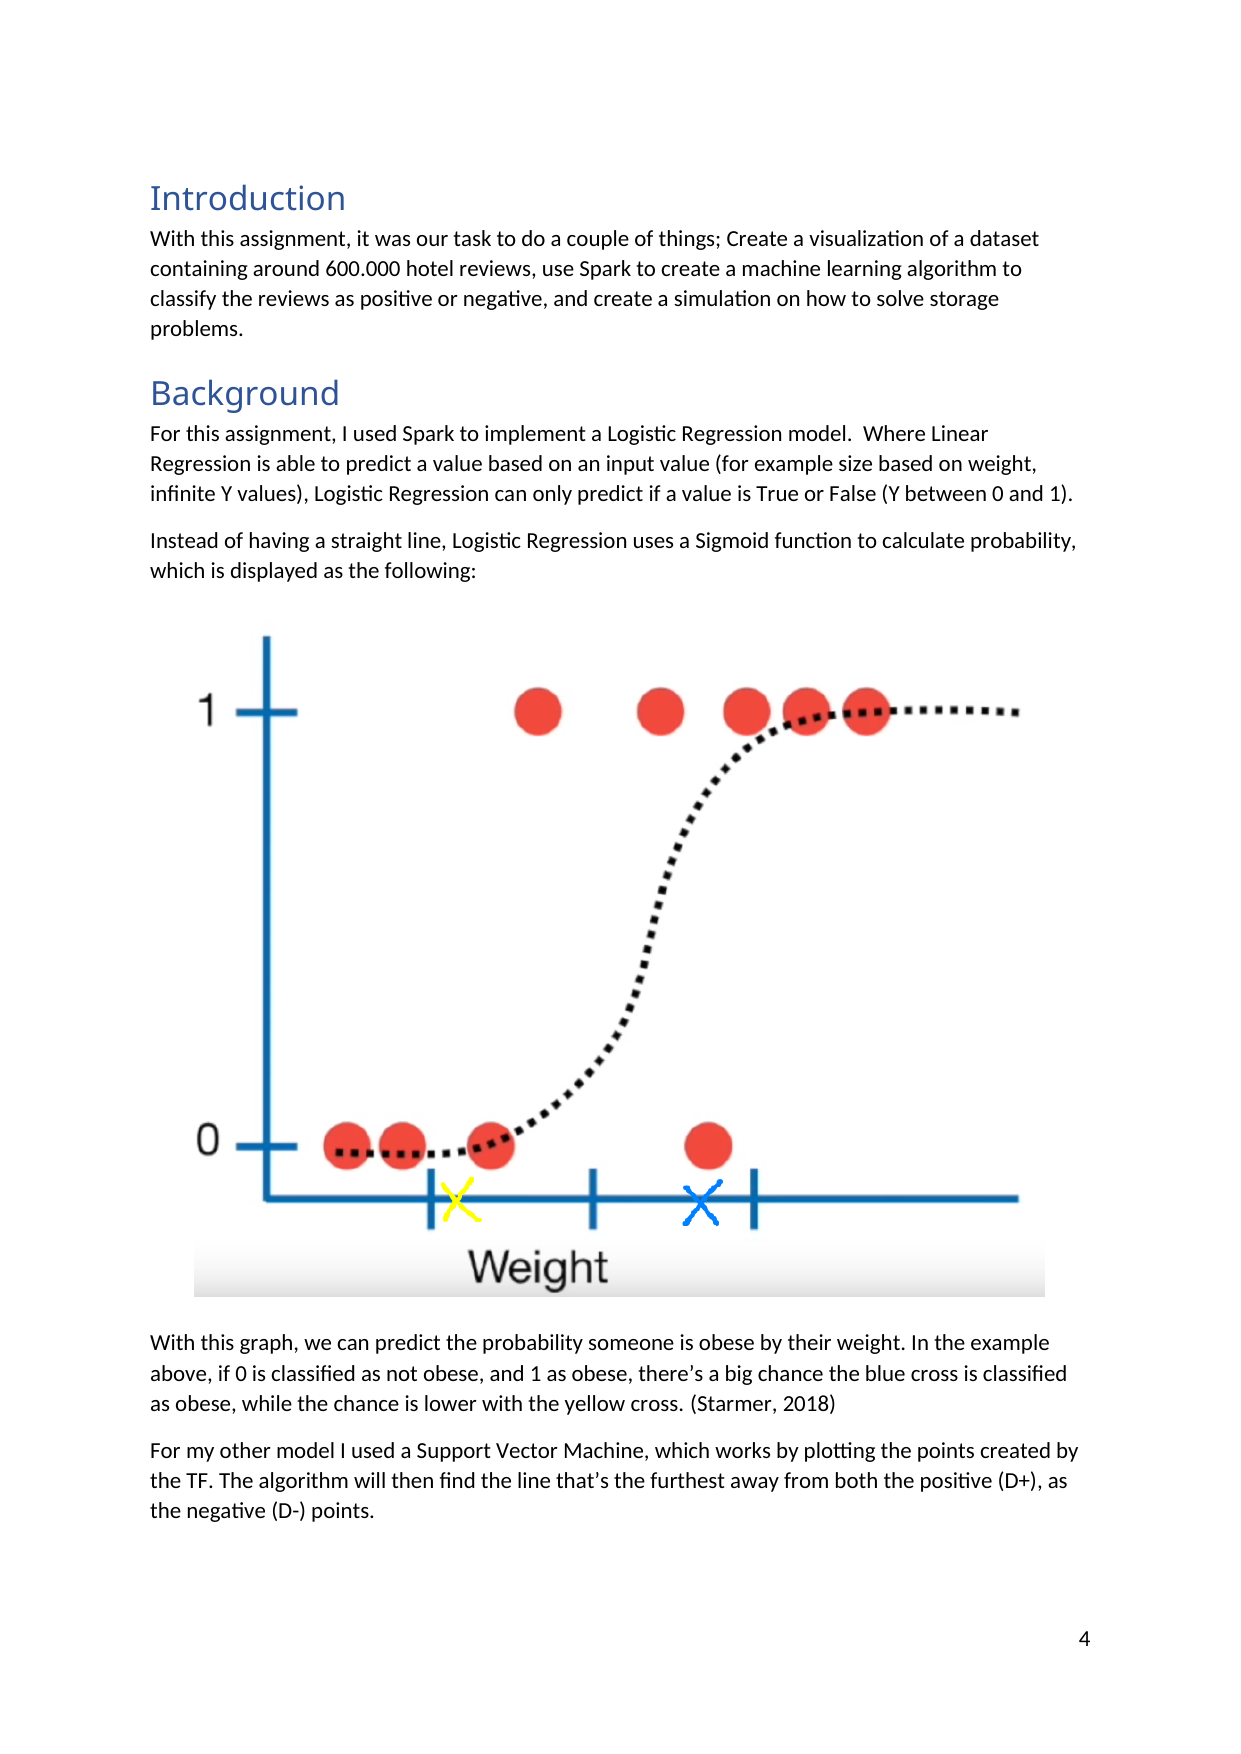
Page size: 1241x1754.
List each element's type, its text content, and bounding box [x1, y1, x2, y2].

subtitle Introduction [150, 175, 1090, 220]
subtitle Background [150, 370, 1090, 415]
text For my other model I used a Support Vector Machine, which works by plotting the points created by the TF. The algorithm will then find the line that’s the furthest away from both the positive (D+), as the negative (D-) points. [150, 1436, 1090, 1524]
picture [150, 603, 1091, 1310]
text Instead of having a straight line, Logistic Regression uses a Sigmoid function to calculate probability, which is displayed as the following: [150, 526, 1090, 584]
text For this assignment, I used Spark to implement a Logistic Regression model. Where Linear Regression is able to predict a value based on an input value (for example size based on weight, infinite Y values), Logistic Regression can only predict if a value is True or False (Y between 0 and 1). [150, 419, 1090, 507]
text With this assignment, it was our task to do a couple of things; Create a visualization of a dataset containing around 600.000 hotel reviews, use Spark to create a machine learning algorithm to classify the reviews as positive or negative, and create a simulation on how to solve storage problems. [150, 224, 1090, 343]
text With this graph, we can predict the probability someone is obese by their weight. In the example above, if 0 is classified as not obese, and 1 as obese, there’s a big chance the blue cross is classified as obese, while the chance is lower with the yellow cross. [150, 1328, 1090, 1417]
